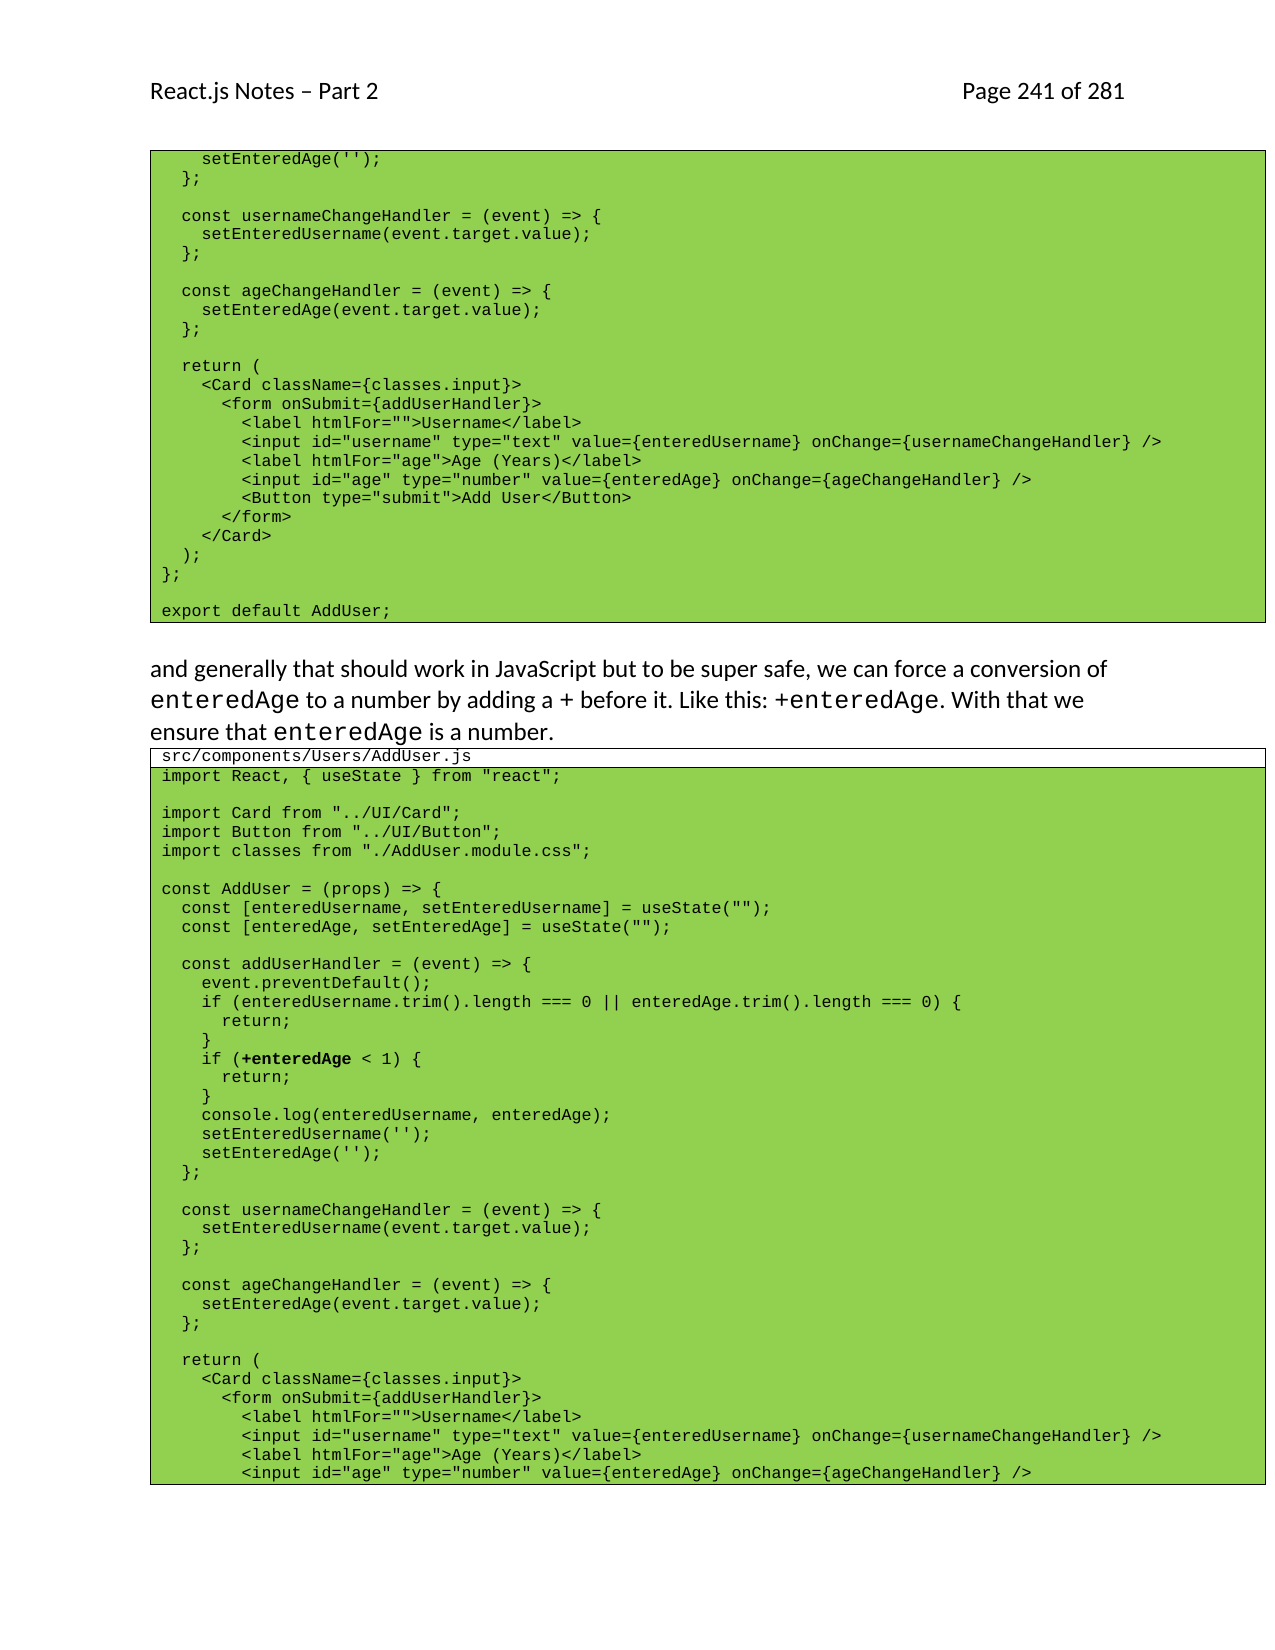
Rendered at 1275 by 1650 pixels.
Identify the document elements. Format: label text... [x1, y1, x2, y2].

table_header src/components/Users/AddUser.js [151, 749, 1265, 767]
text and generally that should work in JavaScript but to be super safe, we can force a conversion of enteredAge to a number by adding a + before it. Like this: +enteredAge. With that we ensure that enteredAge is a number. [150, 653, 1125, 747]
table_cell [151, 151, 1265, 622]
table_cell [151, 768, 1265, 1484]
